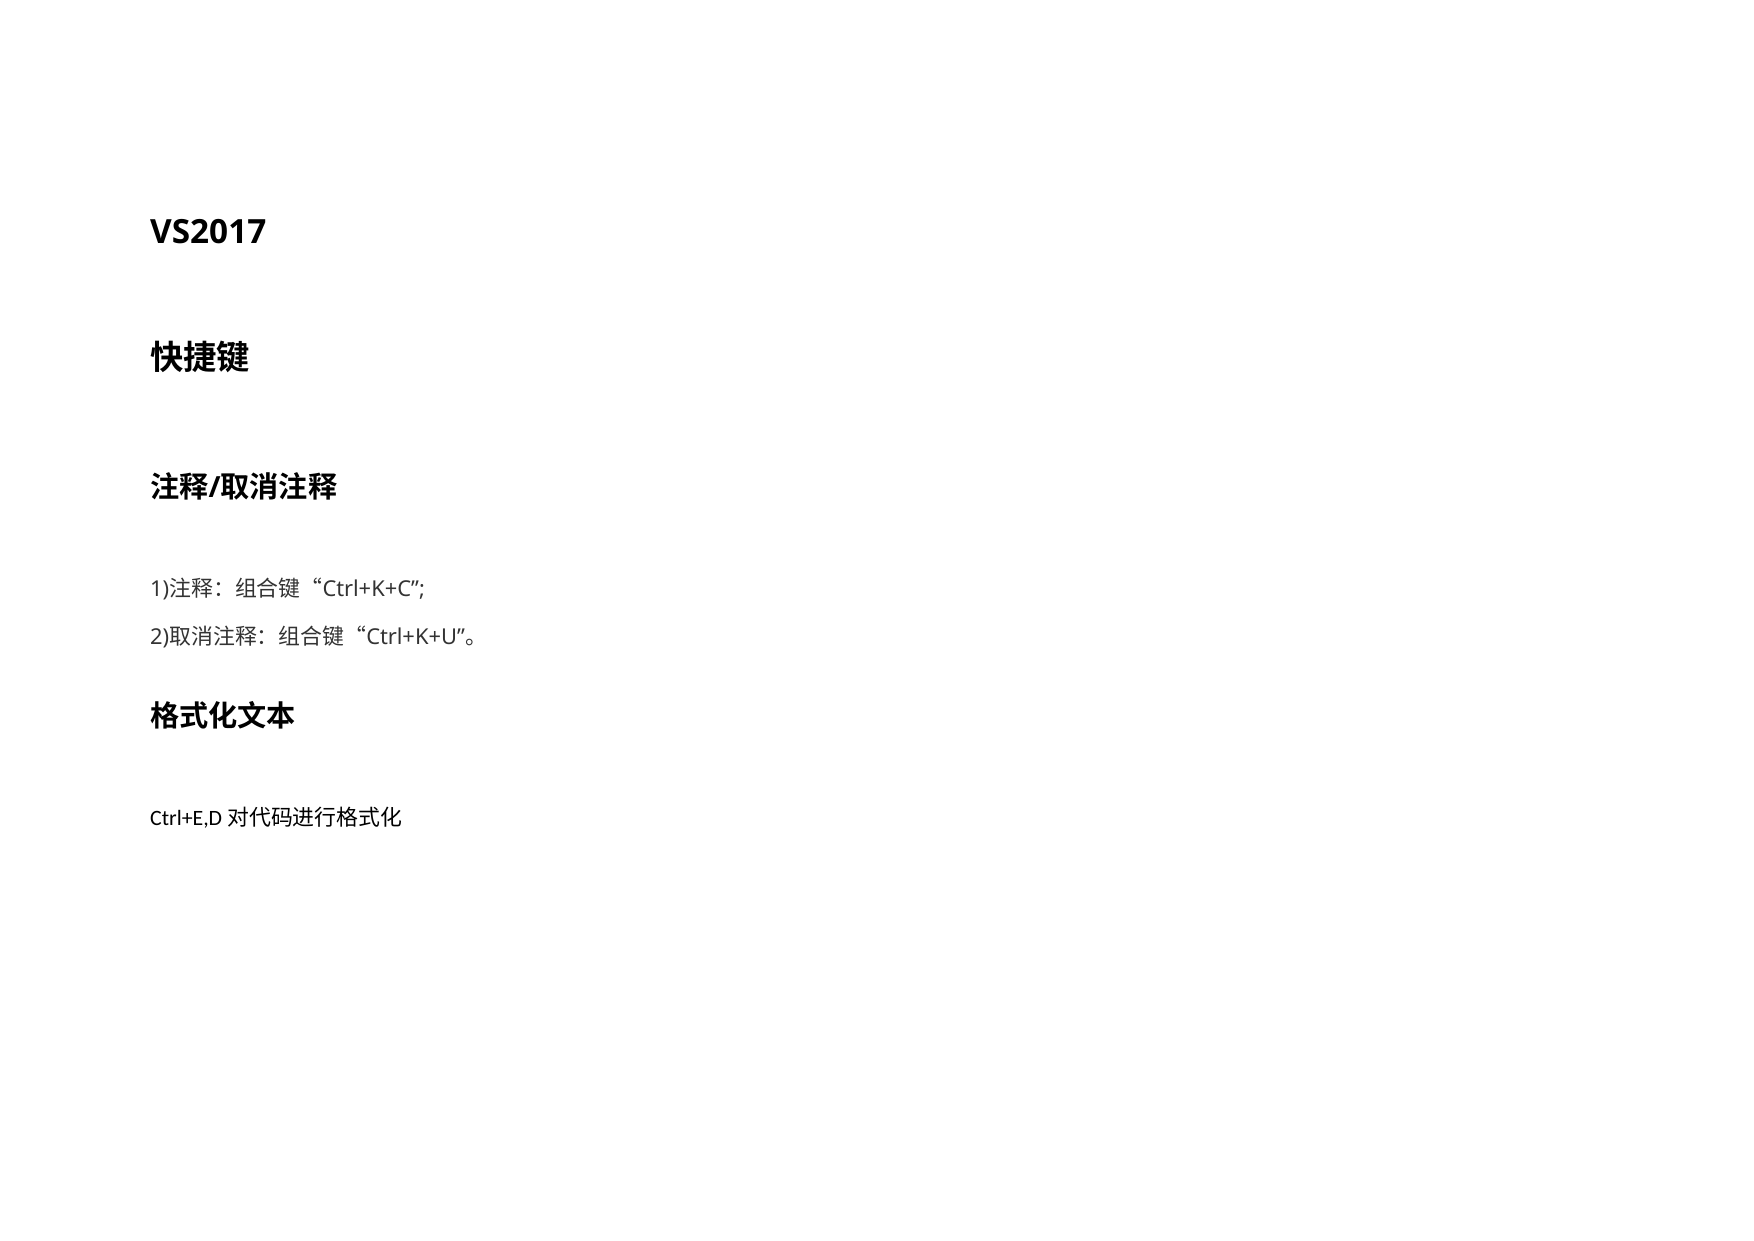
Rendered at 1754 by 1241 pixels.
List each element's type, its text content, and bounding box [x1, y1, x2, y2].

text 2)取消注释：组合键“Ctrl+K+U”。 [150, 619, 1604, 652]
subtitle 注释/取消注释 [150, 452, 1604, 517]
text Ctrl+E,D 对代码进行格式化 [150, 799, 1604, 832]
subtitle VS2017 [150, 198, 1604, 263]
subtitle 快捷键 [150, 323, 1604, 388]
subtitle 格式化文本 [150, 681, 1604, 746]
text 1)注释：组合键“Ctrl+K+C”; [150, 571, 1604, 603]
